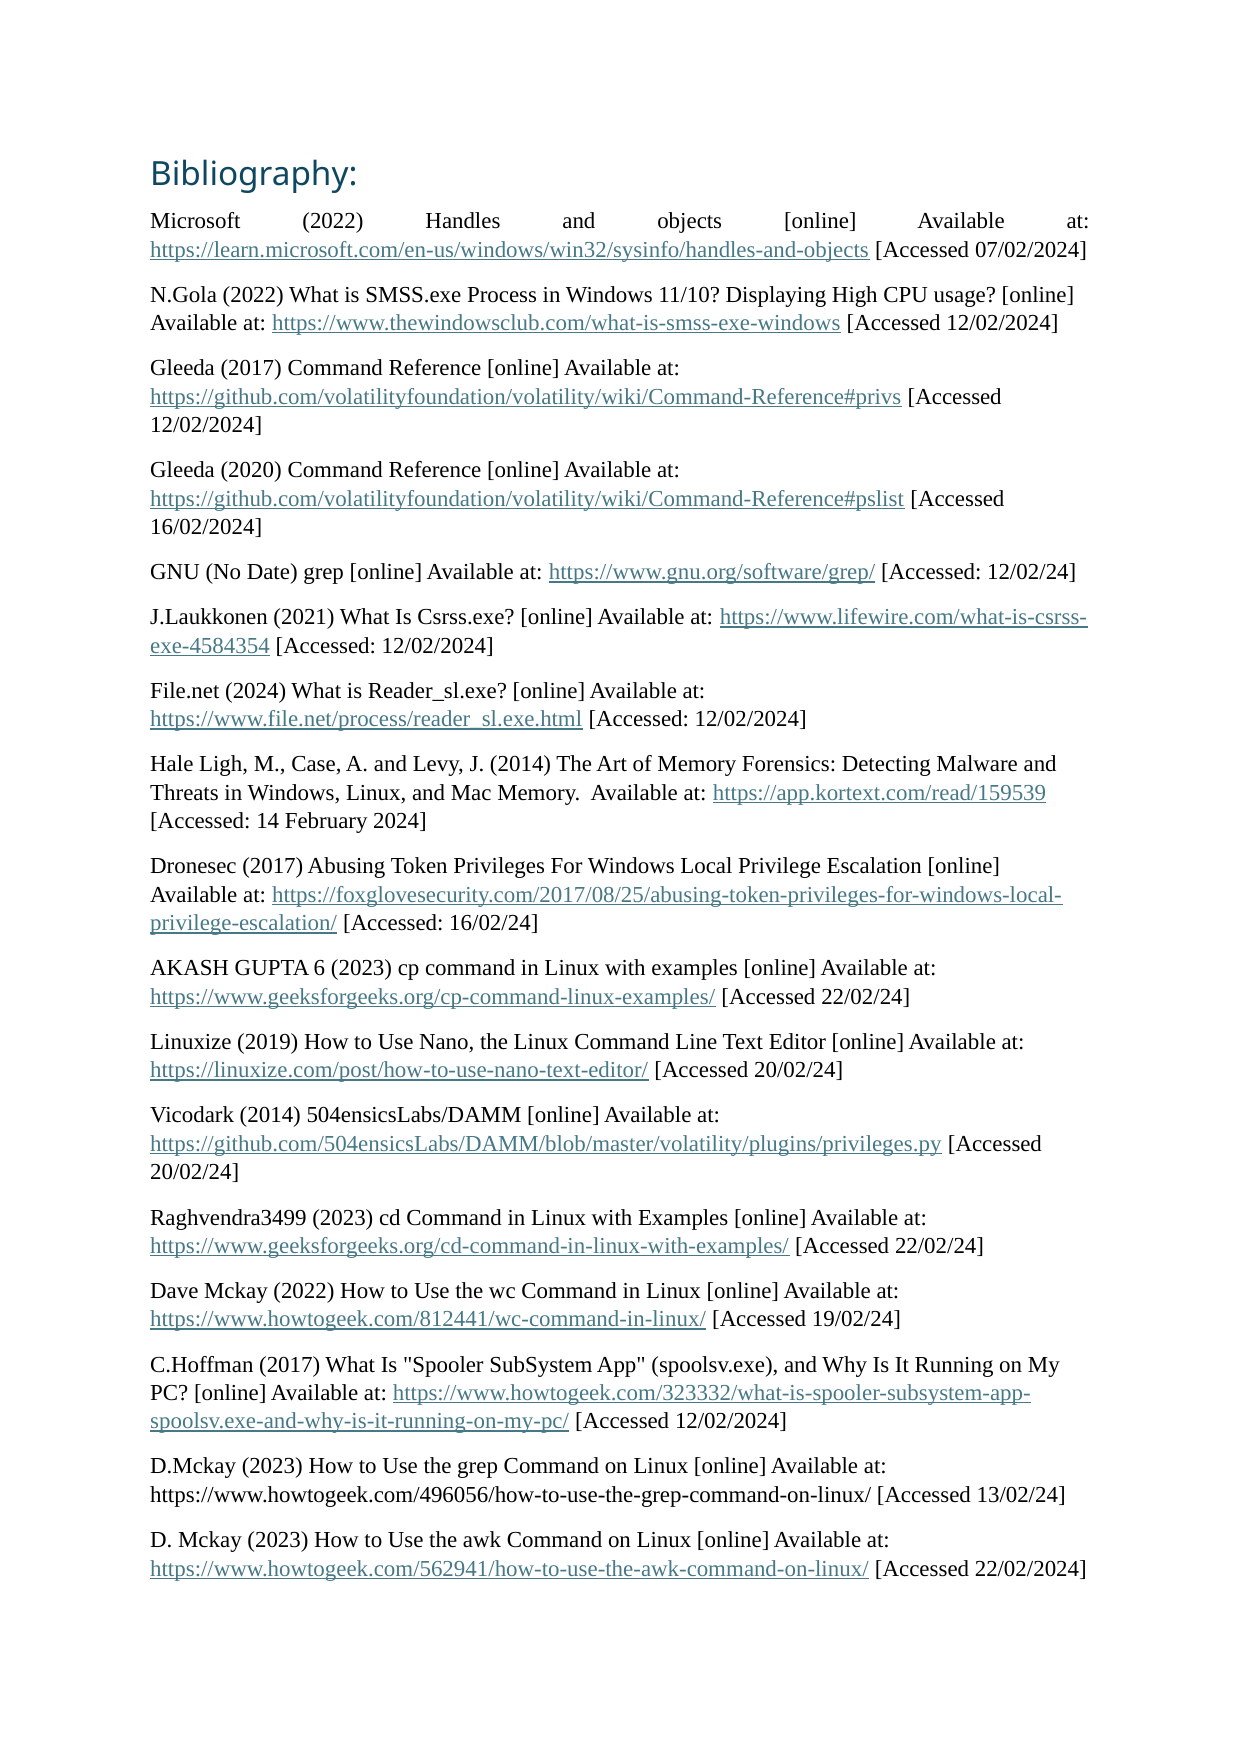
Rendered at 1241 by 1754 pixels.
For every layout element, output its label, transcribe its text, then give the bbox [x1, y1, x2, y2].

subtitle Bibliography: [150, 150, 1090, 195]
text Hale Ligh, M., Case, A. and Levy, J. (2014) The Art of Memory Forensics: Detecting Malware and Threats in Windows, Linux, and Mac Memory. Available at: https://app.kortext.com/read/159539 [Accessed: 14 February 2024] [150, 751, 1090, 834]
text D. Mckay (2023) How to Use the awk Command on Linux [online] Available at: https://www.howtogeek.com/562941/how-to-use-the-awk-command-on-linux/ [Accessed 22/02/2024] [150, 1526, 1090, 1581]
text Raghvendra3499 (2023) cd Command in Linux with Examples [online] Available at: https://www.geeksforgeeks.org/cd-command-in-linux-with-examples/ [Accessed 22/02/24] [150, 1203, 1090, 1258]
text N.Gola (2022) What is SMSS.exe Process in Windows 11/10? Displaying High CPU usage? [online] Available at: https://www.thewindowsclub.com/what-is-smss-exe-windows [Accessed 12/02/2024] [150, 281, 1090, 336]
text Microsoft (2022) Handles and objects [online] Available at: https://learn.microsoft.com/en-us/windows/win32/sysinfo/handles-and-objects [Accessed 07/02/2024] [150, 207, 1090, 262]
text Gleeda (2017) Command Reference [online] Available at: https://github.com/volatilityfoundation/volatility/wiki/Command-Reference#privs [Accessed 12/02/2024] [150, 354, 1090, 438]
text AKASH GUPTA 6 (2023) cp command in Linux with examples [online] Available at: https://www.geeksforgeeks.org/cp-command-linux-examples/ [Accessed 22/02/24] [150, 954, 1090, 1009]
text File.net (2024) What is Reader_sl.exe? [online] Available at: https://www.file.net/process/reader_sl.exe.html [Accessed: 12/02/2024] [150, 677, 1090, 732]
text Vicodark (2014) 504ensicsLabs/DAMM [online] Available at: https://github.com/504ensicsLabs/DAMM/blob/master/volatility/plugins/privileges.py [Accessed 20/02/24] [150, 1102, 1090, 1185]
text Linuxize (2019) How to Use Nano, the Linux Command Line Text Editor [online] Available at: https://linuxize.com/post/how-to-use-nano-text-editor/ [Accessed 20/02/24] [150, 1028, 1090, 1083]
text Gleeda (2020) Command Reference [online] Available at: https://github.com/volatilityfoundation/volatility/wiki/Command-Reference#pslist [Accessed 16/02/2024] [150, 456, 1090, 539]
text J.Laukkonen (2021) What Is Csrss.exe? [online] Available at: https://www.lifewire.com/what-is-csrss-exe-4584354 [Accessed: 12/02/2024] [150, 603, 1090, 658]
text D.Mckay (2023) How to Use the grep Command on Linux [online] Available at: https://www.howtogeek.com/496056/how-to-use-the-grep-command-on-linux/ [Accessed 13/02/24] [150, 1453, 1090, 1507]
text Dave Mckay (2022) How to Use the wc Command in Linux [online] Available at: https://www.howtogeek.com/812441/wc-command-in-linux/ [Accessed 19/02/24] [150, 1277, 1090, 1332]
text C.Hoffman (2017) What Is "Spooler SubSystem App" (spoolsv.exe), and Why Is It Running on My PC? [online] Available at: https://www.howtogeek.com/323332/what-is-spooler-subsystem-app-spoolsv.exe-and-why-is-it-running-on-my-pc/ [Accessed 12/02/2024] [150, 1351, 1090, 1434]
text Dronesec (2017) Abusing Token Privileges For Windows Local Privilege Escalation [online] Available at: https://foxglovesecurity.com/2017/08/25/abusing-token-privileges-for-windows-local-privilege-escalation/ [Accessed: 16/02/24] [150, 852, 1090, 936]
text GNU (No Date) grep [online] Available at: https://www.gnu.org/software/grep/ [Accessed: 12/02/24] [150, 558, 1090, 585]
